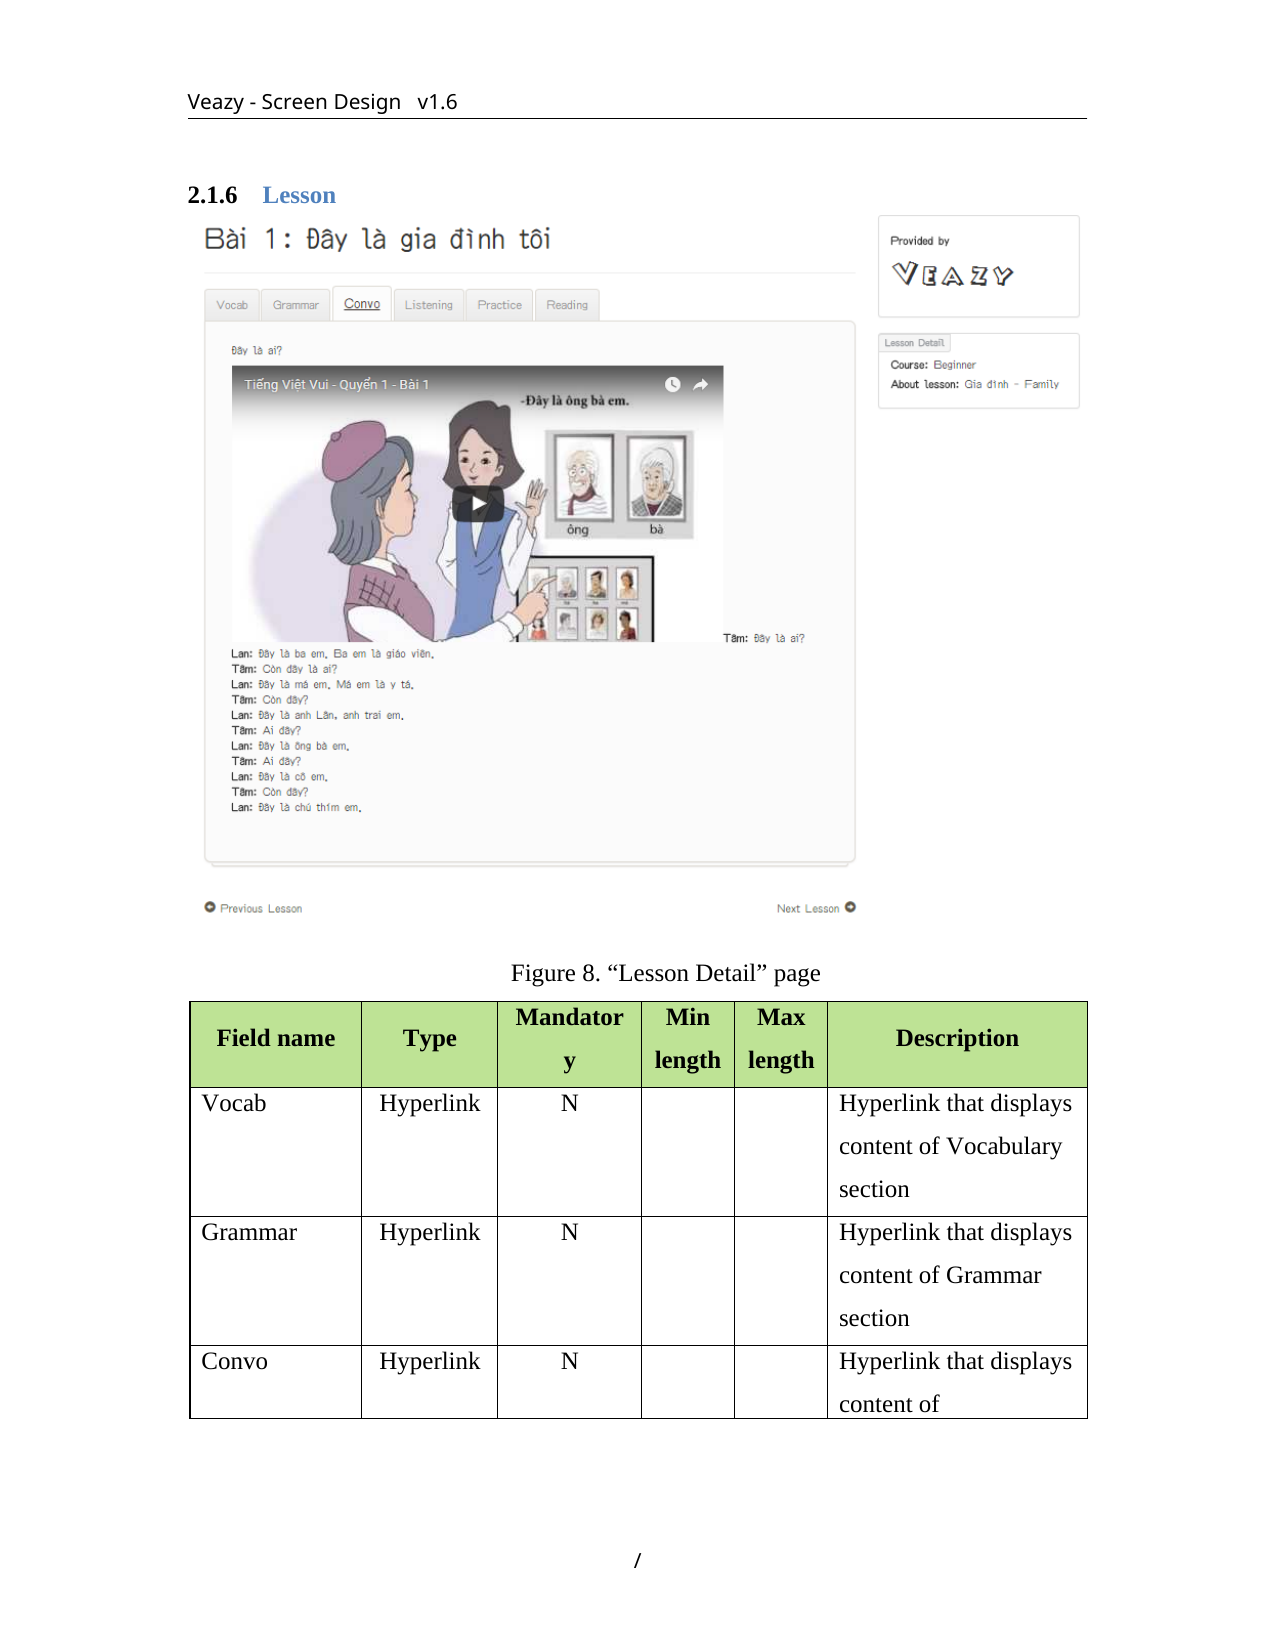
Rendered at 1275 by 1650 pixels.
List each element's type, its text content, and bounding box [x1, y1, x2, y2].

table_cell N [498, 1217, 641, 1345]
table_cell Hyperlink [362, 1088, 497, 1216]
table_cell [735, 1217, 827, 1345]
table_header Description [828, 1002, 1087, 1087]
table_cell Convo [191, 1346, 361, 1418]
table_cell [735, 1088, 827, 1216]
table_header Type [362, 1002, 497, 1087]
table_cell Hyperlink that displays content of Vocabulary section [828, 1088, 1087, 1216]
table_header Mandatory [498, 1002, 641, 1087]
table_cell [642, 1088, 734, 1216]
text Figure 8. “Lesson Detail” page [244, 958, 1087, 986]
table_header Field name [191, 1002, 361, 1087]
table_cell [735, 1346, 827, 1418]
table_cell Hyperlink [362, 1217, 497, 1345]
table_cell Grammar [191, 1217, 361, 1345]
table_cell Vocab [191, 1088, 361, 1216]
table_cell N [498, 1088, 641, 1216]
table_cell Hyperlink that displays content of Grammar section [828, 1217, 1087, 1345]
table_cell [828, 1346, 1087, 1418]
table_header Max length [735, 1002, 827, 1087]
table_cell N [498, 1346, 641, 1418]
table_header Min length [642, 1002, 734, 1087]
table_cell [642, 1217, 734, 1345]
table_cell Hyperlink [362, 1346, 497, 1418]
table_cell [642, 1346, 734, 1418]
picture [187, 213, 1088, 933]
subtitle Lesson [187, 180, 1087, 209]
